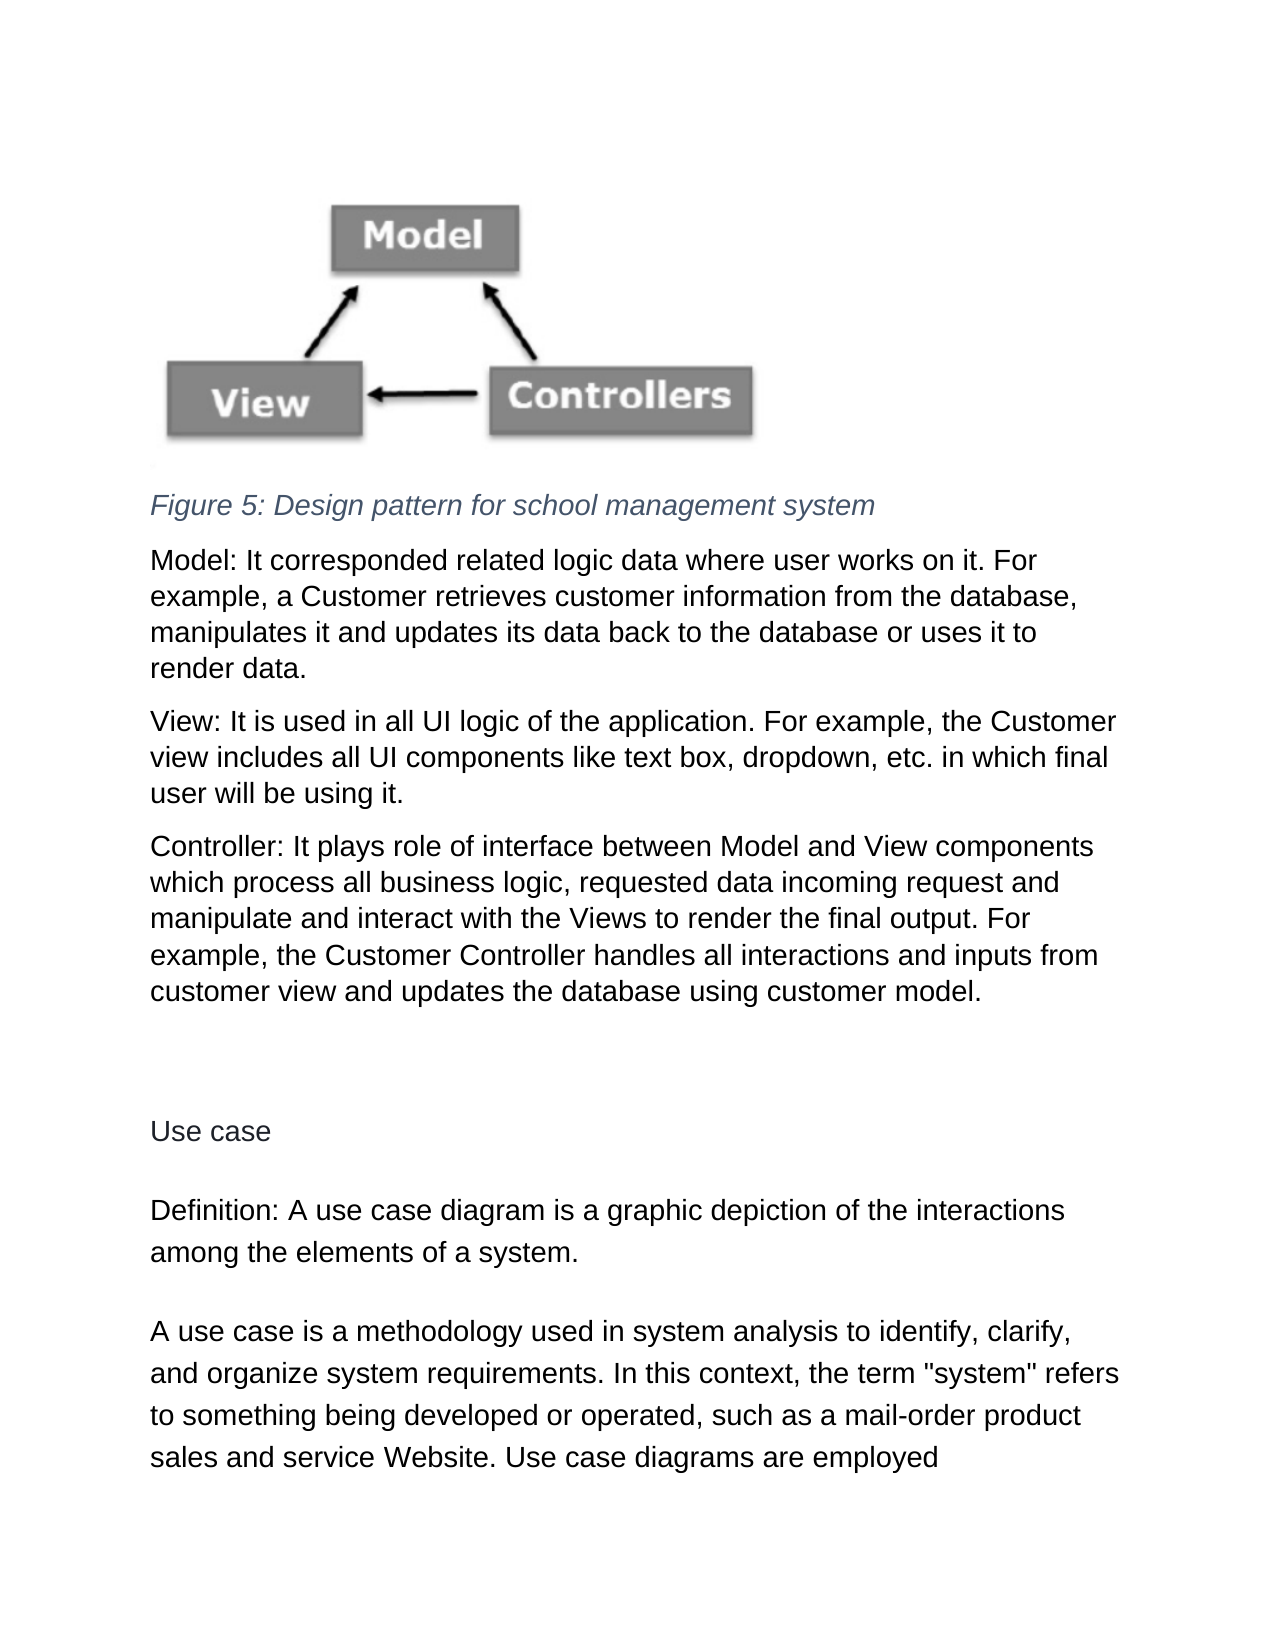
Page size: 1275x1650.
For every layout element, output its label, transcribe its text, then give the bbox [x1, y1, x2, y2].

text Controller: It plays role of interface between Model and View components which process all business logic, requested data incoming request and manipulate and interact with the Views to render the final output. For example, the Customer Controller handles all interactions and inputs from customer view and updates the database using customer model. [150, 829, 1125, 1007]
text Use case [150, 1106, 1125, 1148]
picture [150, 187, 765, 470]
text Definition: A use case diagram is a graphic depiction of the interactions among the elements of a system. [150, 1185, 1125, 1269]
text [150, 1306, 1125, 1473]
text View: It is used in all UI logic of the application. For example, the Customer view includes all UI components like text box, dropdown, etc. in which final user will be using it. [150, 704, 1125, 810]
text Model: It corresponded related logic data where user works on it. For example, a Customer retrieves customer information from the database, manipulates it and updates its data back to the database or uses it to render data. [150, 543, 1125, 685]
